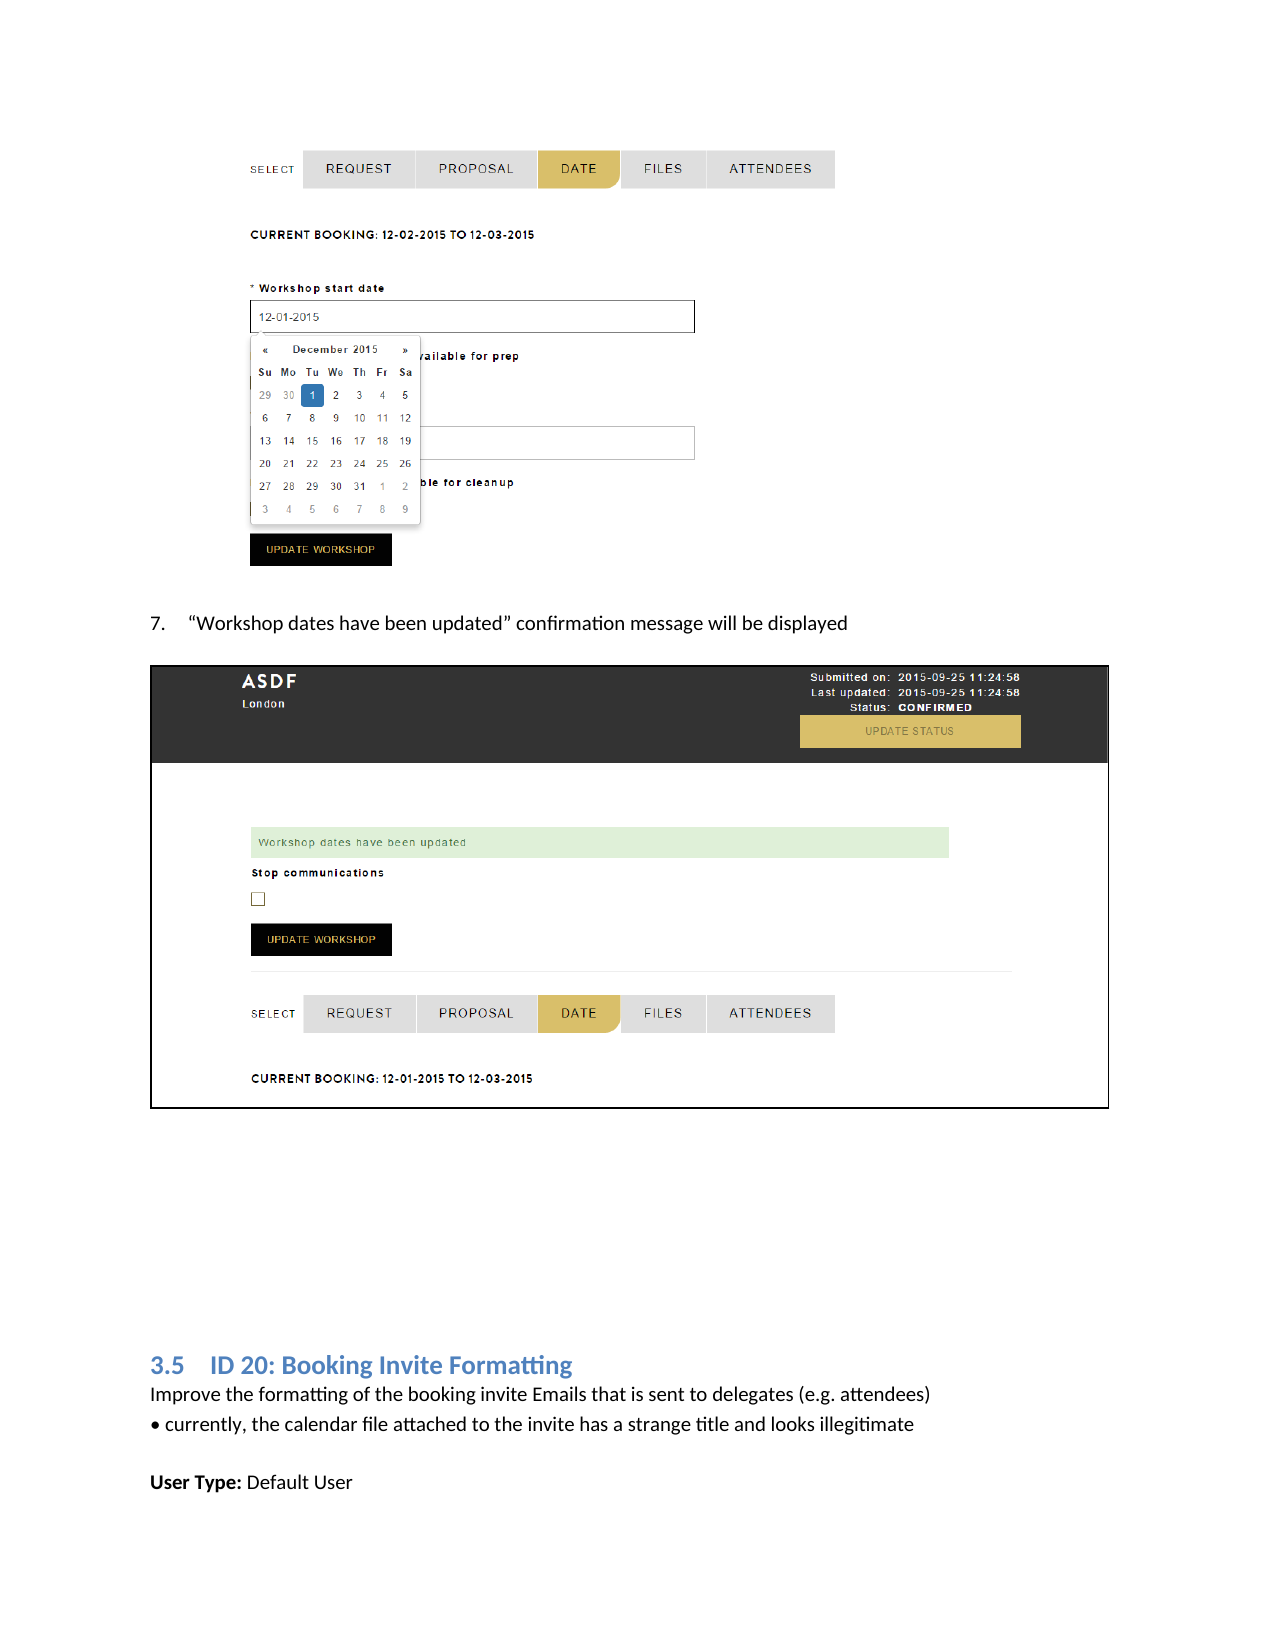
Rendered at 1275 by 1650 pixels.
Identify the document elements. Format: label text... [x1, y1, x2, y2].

picture [150, 150, 1105, 577]
text Improve the formatting of the booking invite Emails that is sent to delegates (e.g. attendees) • currently, the calendar file attached to the invite has a strange title and looks illegitimate [150, 1382, 1125, 1436]
picture [152, 667, 1108, 1107]
list “Workshop dates have been updated” confirmation message will be displayed [150, 610, 1125, 636]
subtitle ID 20: Booking Invite Formatting [150, 1348, 1125, 1382]
text User Type: Default User [150, 1469, 1125, 1494]
